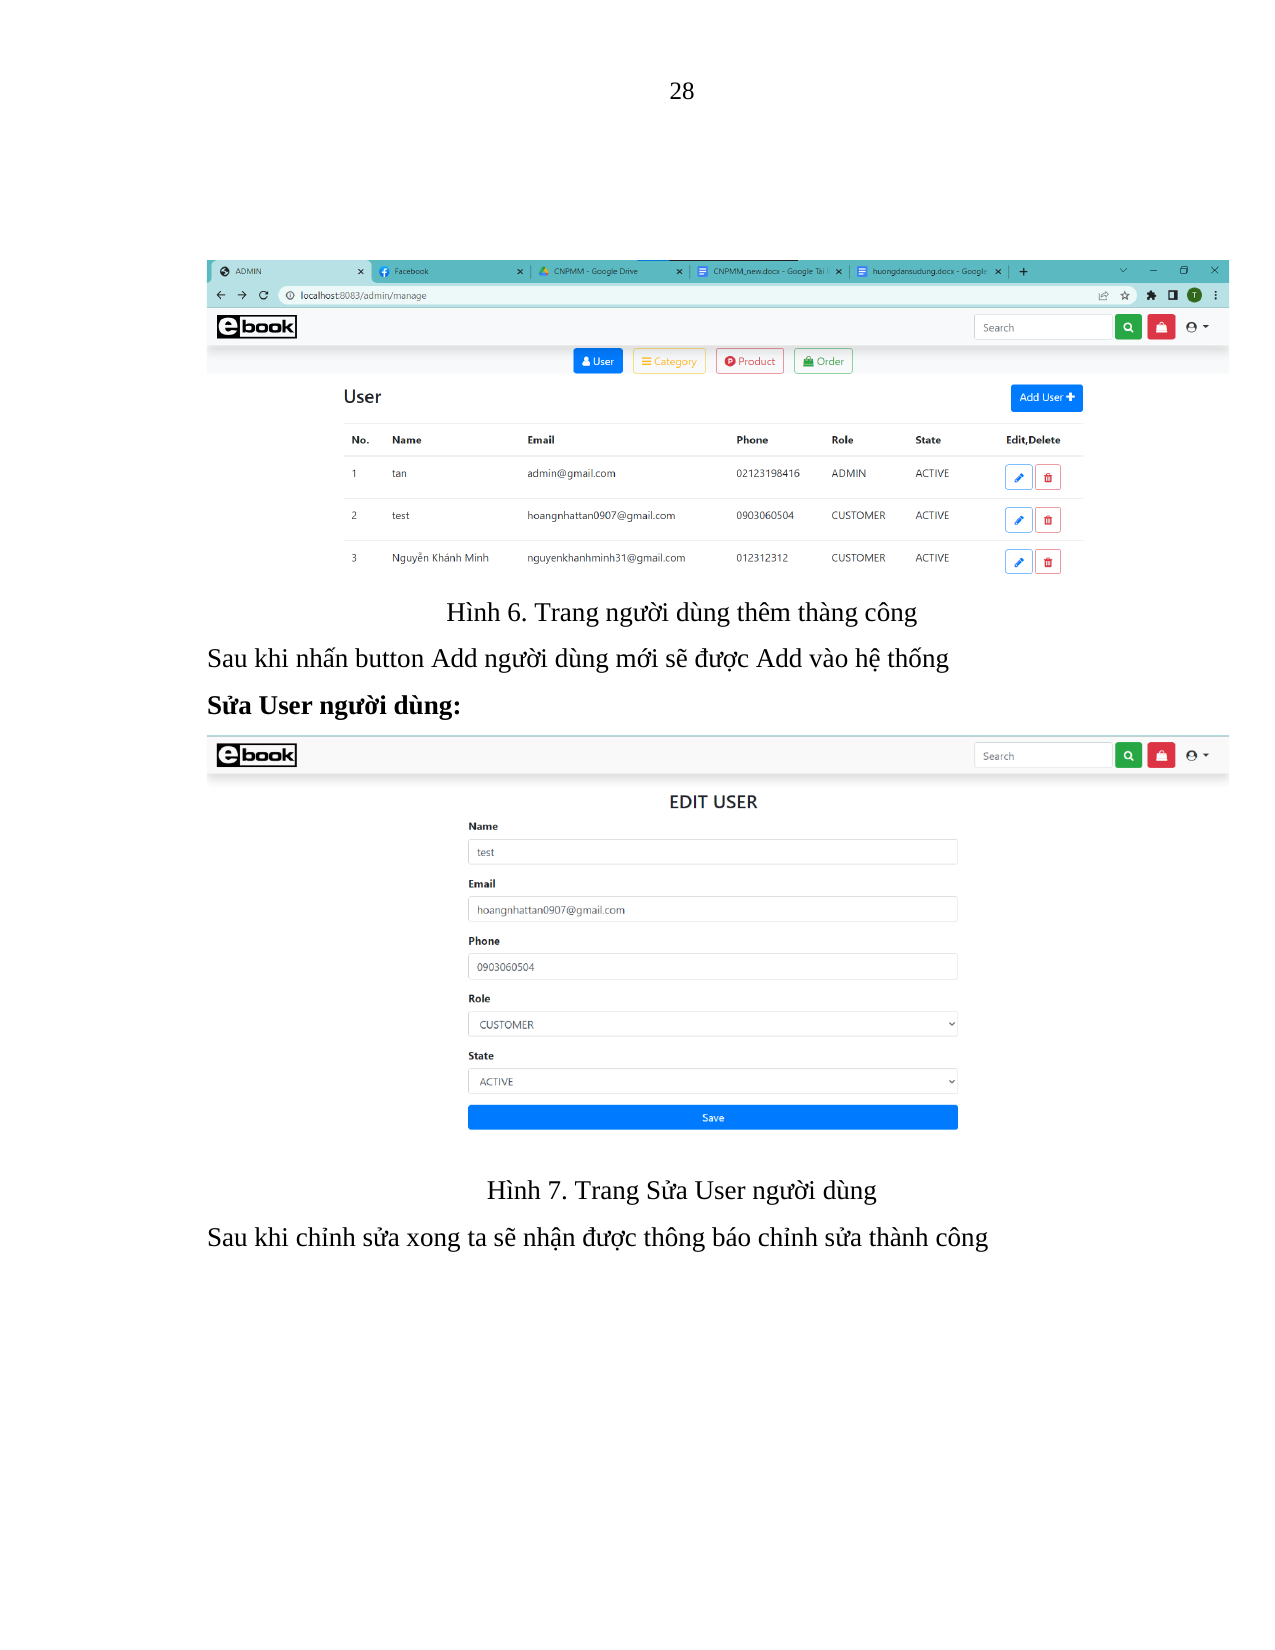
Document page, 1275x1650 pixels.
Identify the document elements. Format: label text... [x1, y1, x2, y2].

picture [206, 735, 1230, 1160]
text Sau khi nhấn button Add người dùng mới sẽ được Add vào hệ thống [207, 642, 1229, 673]
text Hình 6. Trang người dùng thêm thàng công [207, 596, 1157, 627]
picture [206, 260, 1230, 582]
text Sau khi chỉnh sửa xong ta sẽ nhận được thông báo chỉnh sửa thành công [207, 1221, 1229, 1252]
text Sửa User người dùng: [207, 689, 1229, 720]
text Hình 7. Trang Sửa User người dùng [207, 1174, 1157, 1205]
